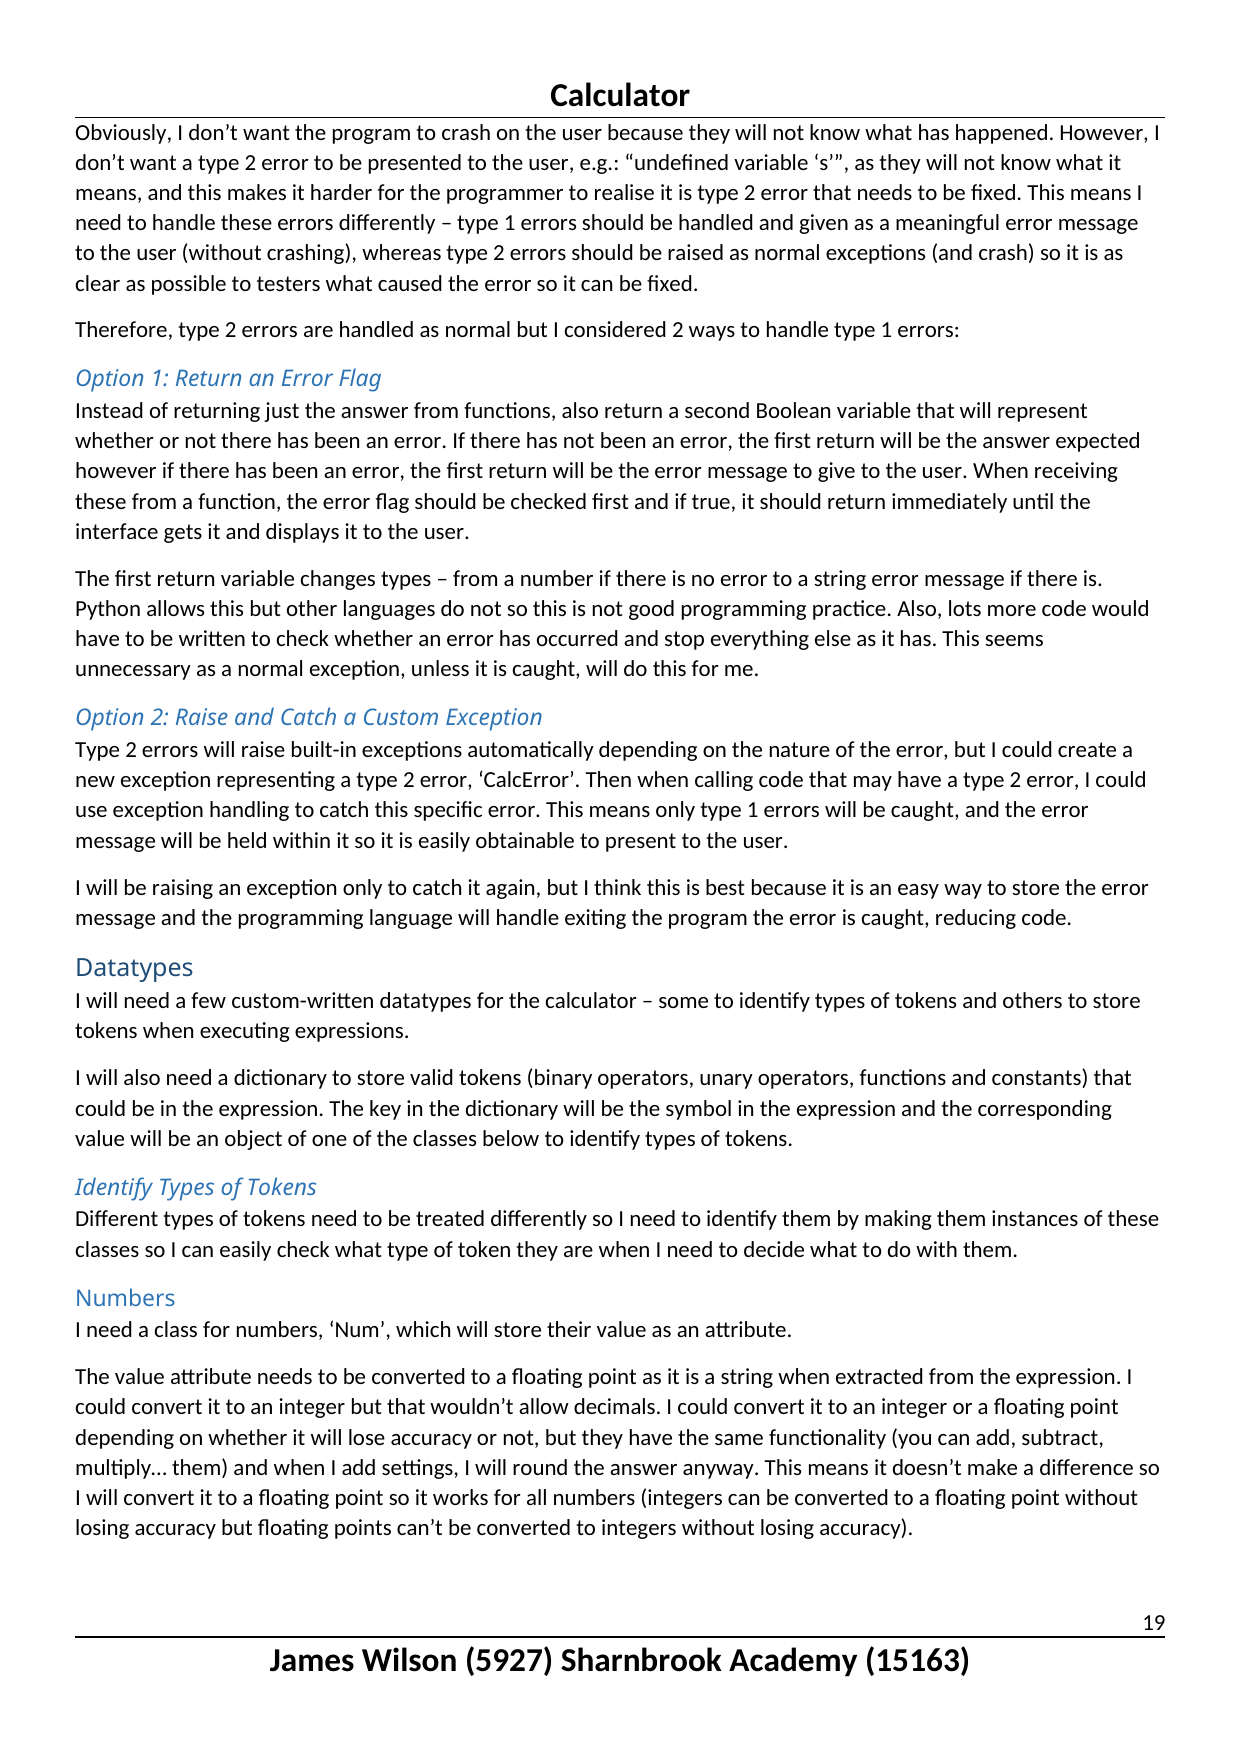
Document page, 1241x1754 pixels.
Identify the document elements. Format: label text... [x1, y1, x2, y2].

text Different types of tokens need to be treated differently so I need to identify them by making them instances of these classes so I can easily check what type of token they are when I need to decide what to do with them. [75, 1204, 1165, 1263]
text I will be raising an exception only to catch it again, but I think this is best because it is an easy way to store the error message and the programming language will handle exiting the program the error is caught, reducing code. [75, 873, 1165, 931]
text The first return variable changes types – from a number if there is no error to a string error message if there is. Python allows this but other languages do not so this is not good programming practice. Also, lots more code would have to be written to check whether an error has occurred and stop everything else as it has. This seems unnecessary as a normal exception, unless it is caught, will do this for me. [75, 564, 1165, 682]
text Type 2 errors will raise built-in exceptions automatically depending on the nature of the error, but I could create a new exception representing a type 2 error, ‘CalcError’. Then when calling code that may have a type 2 error, I could use exception handling to catch this specific error. This means only type 1 errors will be caught, and the error message will be held within it so it is easily obtainable to present to the user. [75, 735, 1165, 854]
text Therefore, type 2 errors are handled as normal but I considered 2 ways to handle type 1 errors: [75, 316, 1165, 343]
text The value attribute needs to be converted to a floating point as it is a string when extracted from the expression. I could convert it to an integer but that wouldn’t allow decimals. I could convert it to an integer or a floating point depending on whether it will lose accuracy or not, but they have the same functionality (you can add, subtract, multiply… them) and when I add settings, I will round the answer anyway. This means it doesn’t make a difference so I will convert it to a floating point so it works for all numbers (integers can be converted to a floating point without losing accuracy but floating points can’t be converted to integers without losing accuracy). [75, 1362, 1165, 1541]
text I will need a few custom-written datatypes for the calculator – some to identify types of tokens and others to store tokens when executing expressions. [75, 986, 1165, 1045]
text I need a class for numbers, ‘Num’, which will store their value as an attribute. [75, 1315, 1165, 1343]
text Instead of returning just the answer from functions, also return a second Boolean variable that will represent whether or not there has been an error. If there has not been an error, the first return will be the answer expected however if there has been an error, the first return will be the error message to give to the user. When receiving these from a function, the error flag should be checked first and if true, it should return immediately until the interface gets it and displays it to the user. [75, 396, 1165, 545]
subtitle Option 2: Raise and Catch a Custom Exception [75, 701, 1165, 733]
subtitle Numbers [75, 1282, 1165, 1313]
subtitle Identify Types of Tokens [75, 1171, 1165, 1202]
text Obviously, I don’t want the program to crash on the user because they will not know what has happened. However, I don’t want a type 2 error to be presented to the user, e.g.: “undefined variable ‘s’”, as they will not know what it means, and this makes it harder for the programmer to realise it is type 2 error that needs to be fixed. This means I need to handle these errors differently – type 1 errors should be handled and given as a meaningful error message to the user (without crashing), whereas type 2 errors should be raised as normal exceptions (and crash) so it is as clear as possible to testers what caused the error so it can be fixed. [75, 118, 1165, 297]
subtitle Option 1: Return an Error Flag [75, 362, 1165, 394]
text I will also need a dictionary to store valid tokens (binary operators, unary operators, functions and constants) that could be in the expression. The key in the dictionary will be the symbol in the expression and the corresponding value will be an object of one of the classes below to identify types of tokens. [75, 1063, 1165, 1152]
subtitle Datatypes [75, 950, 1165, 984]
